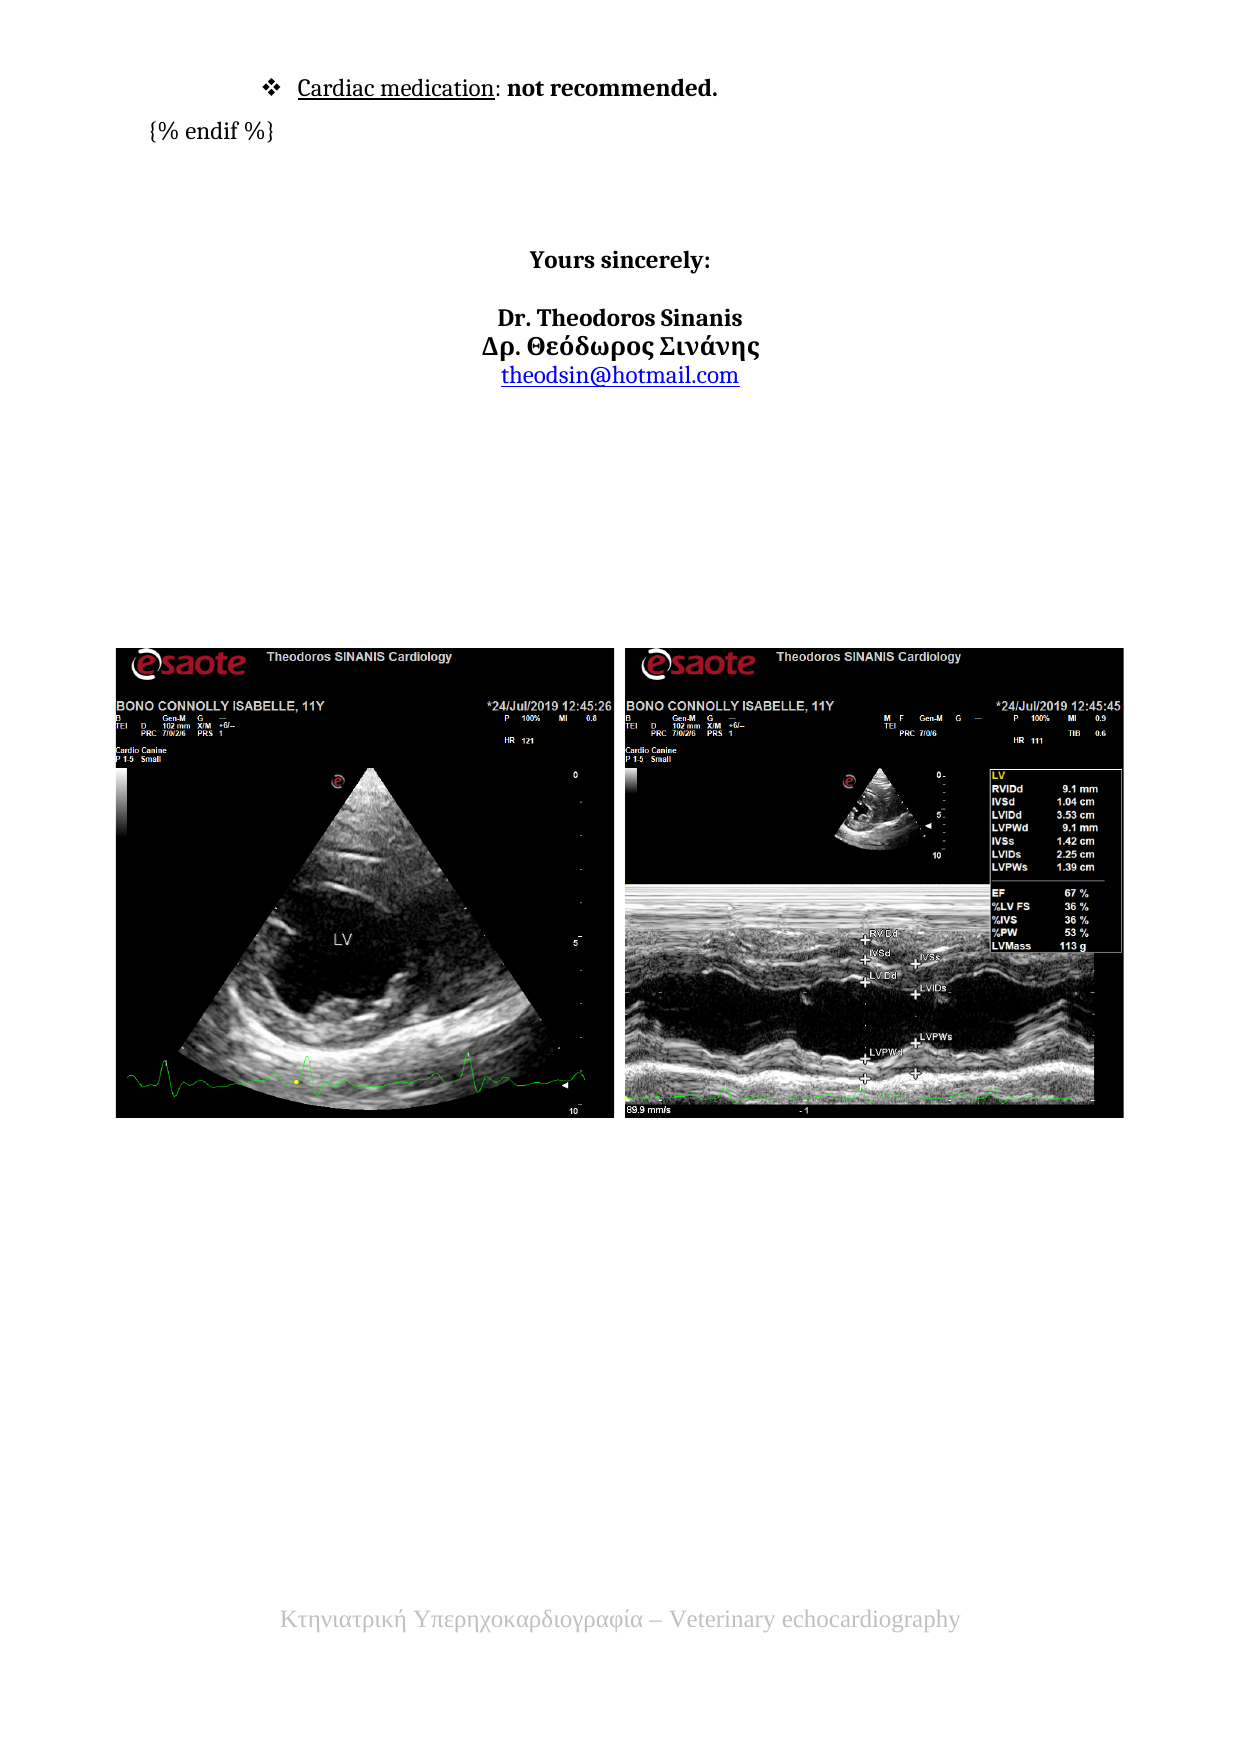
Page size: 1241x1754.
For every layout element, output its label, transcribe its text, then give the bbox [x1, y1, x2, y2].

picture [625, 648, 1124, 1118]
text Yours sincerely: [148, 246, 1092, 275]
text {% endif %} [148, 117, 1092, 146]
text Δρ. Θεόδωρος Σινάνης [148, 333, 1092, 361]
picture [115, 648, 615, 1118]
text theodsin@hotmail.com [148, 361, 1092, 390]
text Dr. Theodoros Sinanis [148, 304, 1092, 333]
list Cardiac medication: not recommended. [260, 74, 1092, 103]
